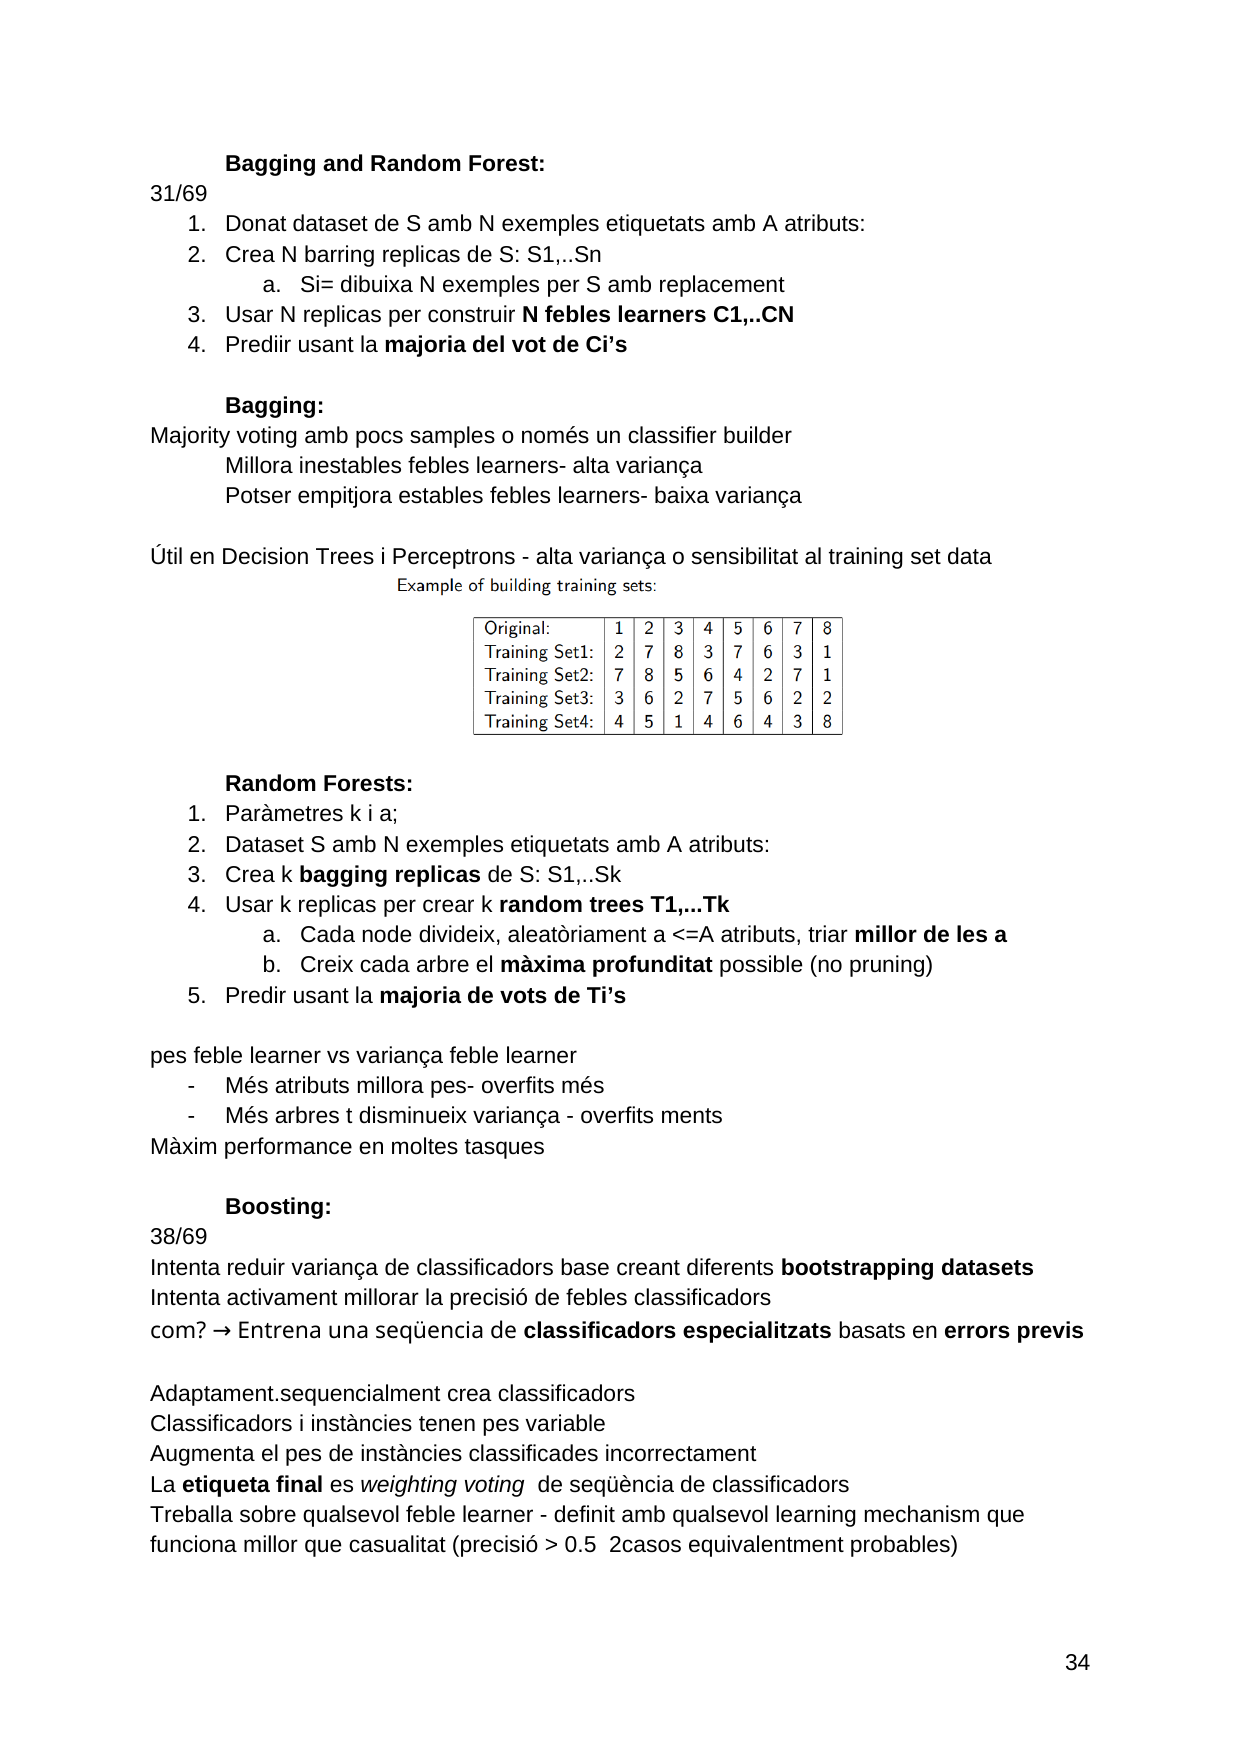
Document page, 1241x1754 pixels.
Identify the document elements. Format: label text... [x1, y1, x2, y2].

text com? → Entrena una seqüencia de classificadors especialitzats basats en errors previs [150, 1314, 1090, 1345]
list Donat dataset de S amb N exemples etiquetats amb A atributs: [187, 210, 1090, 237]
text Augmenta el pes de instàncies classificades incorrectament [150, 1440, 1090, 1467]
text Intenta activament millorar la precisió de febles classificadors [150, 1284, 1090, 1310]
list Predir usant la majoria de vots de Ti’s [187, 982, 1090, 1008]
list Cada node divideix, aleatòriament a <=A atributs, triar millor de les a [262, 921, 1090, 947]
text 31/69 [150, 180, 1090, 207]
list Dataset S amb N exemples etiquetats amb A atributs: [187, 831, 1090, 857]
text Màxim performance en moltes tasques [150, 1133, 1090, 1159]
subtitle Bagging and Random Forest: [150, 150, 1090, 176]
text pes feble learner vs variança feble learner [150, 1042, 1090, 1068]
list Prediir usant la majoria del vot de Ci’s [187, 331, 1090, 358]
subtitle Random Forests: [150, 770, 1090, 796]
list Crea N barring replicas de S: S1,..Sn [187, 241, 1090, 267]
text Potser empitjora estables febles learners- baixa variança [150, 482, 1090, 509]
list Més atributs millora pes- overfits més [187, 1072, 1090, 1098]
list Usar k replicas per crear k random trees T1,...Tk [187, 891, 1090, 917]
subtitle Boosting: [150, 1193, 1090, 1219]
text Millora inestables febles learners- alta variança [150, 452, 1090, 478]
text Adaptament.sequencialment crea classificadors [150, 1380, 1090, 1406]
list Crea k bagging replicas de S: S1,..Sk [187, 861, 1090, 887]
list Si= dibuixa N exemples per S amb replacement [262, 271, 1090, 297]
text Majority voting amb pocs samples o només un classifier builder [150, 422, 1090, 448]
picture [395, 572, 845, 736]
text Útil en Decision Trees i Perceptrons - alta variança o sensibilitat al training set data [150, 543, 1090, 569]
list Paràmetres k i a; [187, 800, 1090, 827]
text Treballa sobre qualsevol feble learner - definit amb qualsevol learning mechanism que funciona millor que casualitat (precisió > 0.5 2casos equivalentment probables) [150, 1501, 1090, 1557]
list Usar N replicas per construir N febles learners C1,..CN [187, 301, 1090, 327]
text Classificadors i instàncies tenen pes variable [150, 1410, 1090, 1437]
text 38/69 [150, 1223, 1090, 1249]
text La etiqueta final es weighting voting de seqüència de classificadors [150, 1471, 1090, 1497]
list Més arbres t disminueix variança - overfits ments [187, 1102, 1090, 1129]
subtitle Bagging: [150, 392, 1090, 418]
text Intenta reduir variança de classificadors base creant diferents bootstrapping datasets [150, 1253, 1090, 1280]
list Creix cada arbre el màxima profunditat possible (no pruning) [262, 951, 1090, 978]
